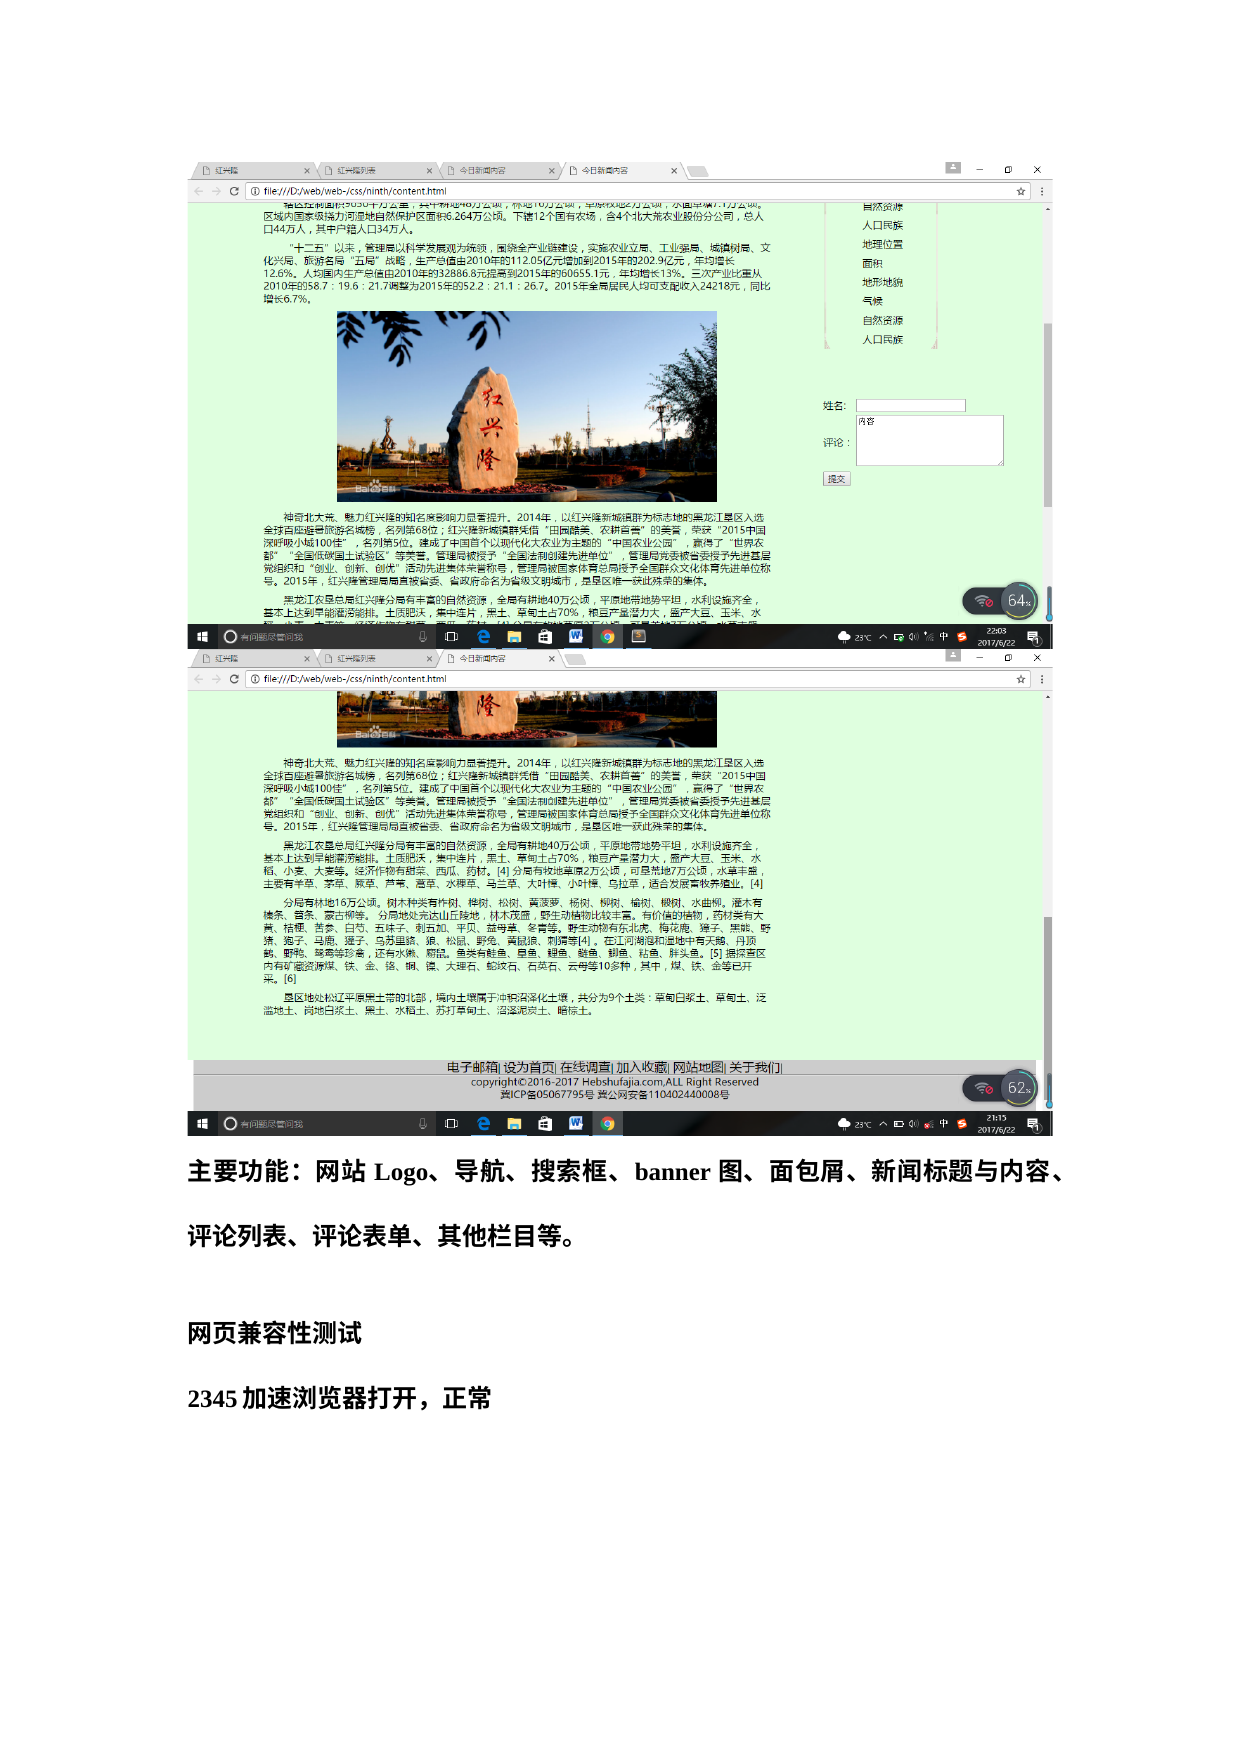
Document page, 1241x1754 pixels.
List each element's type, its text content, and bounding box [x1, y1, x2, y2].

picture [187, 162, 1053, 1136]
text 主要功能：网站 Logo、导航、搜索框、banner 图、面包屑、新闻标题与内容、评论列表、评论表单、其他栏目等。 [187, 1137, 1053, 1267]
text 2345加速浏览器打开，正常 [187, 1364, 1053, 1429]
text 网页兼容性测试 [187, 1299, 1053, 1364]
